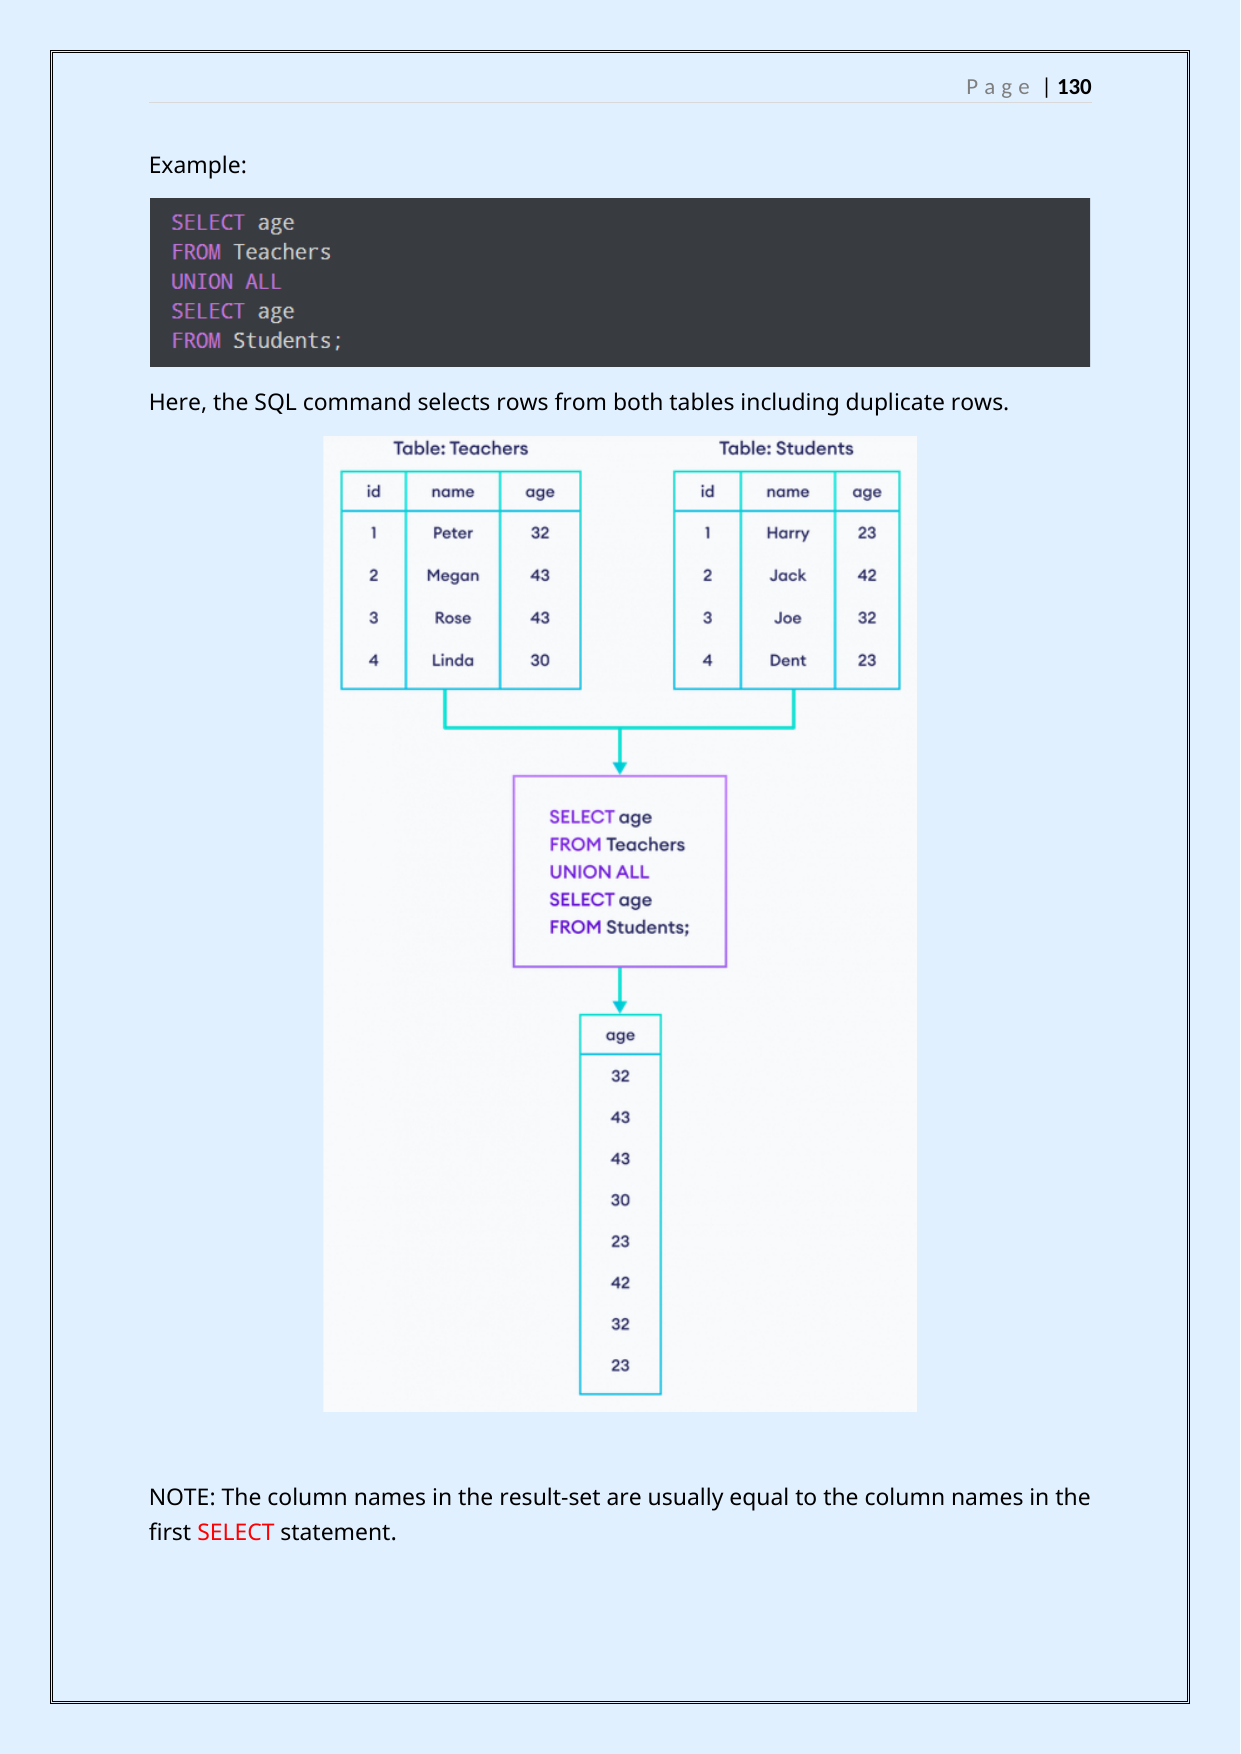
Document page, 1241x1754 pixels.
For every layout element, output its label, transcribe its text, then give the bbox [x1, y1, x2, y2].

text Example: [148, 148, 1092, 180]
text Here, the SQL command selects rows from both tables including duplicate rows. [148, 386, 1092, 417]
picture [323, 436, 917, 1412]
text NOTE: The column names in the result-set are usually equal to the column names in the first SELECT statement. [148, 1481, 1092, 1547]
picture [150, 198, 1091, 367]
